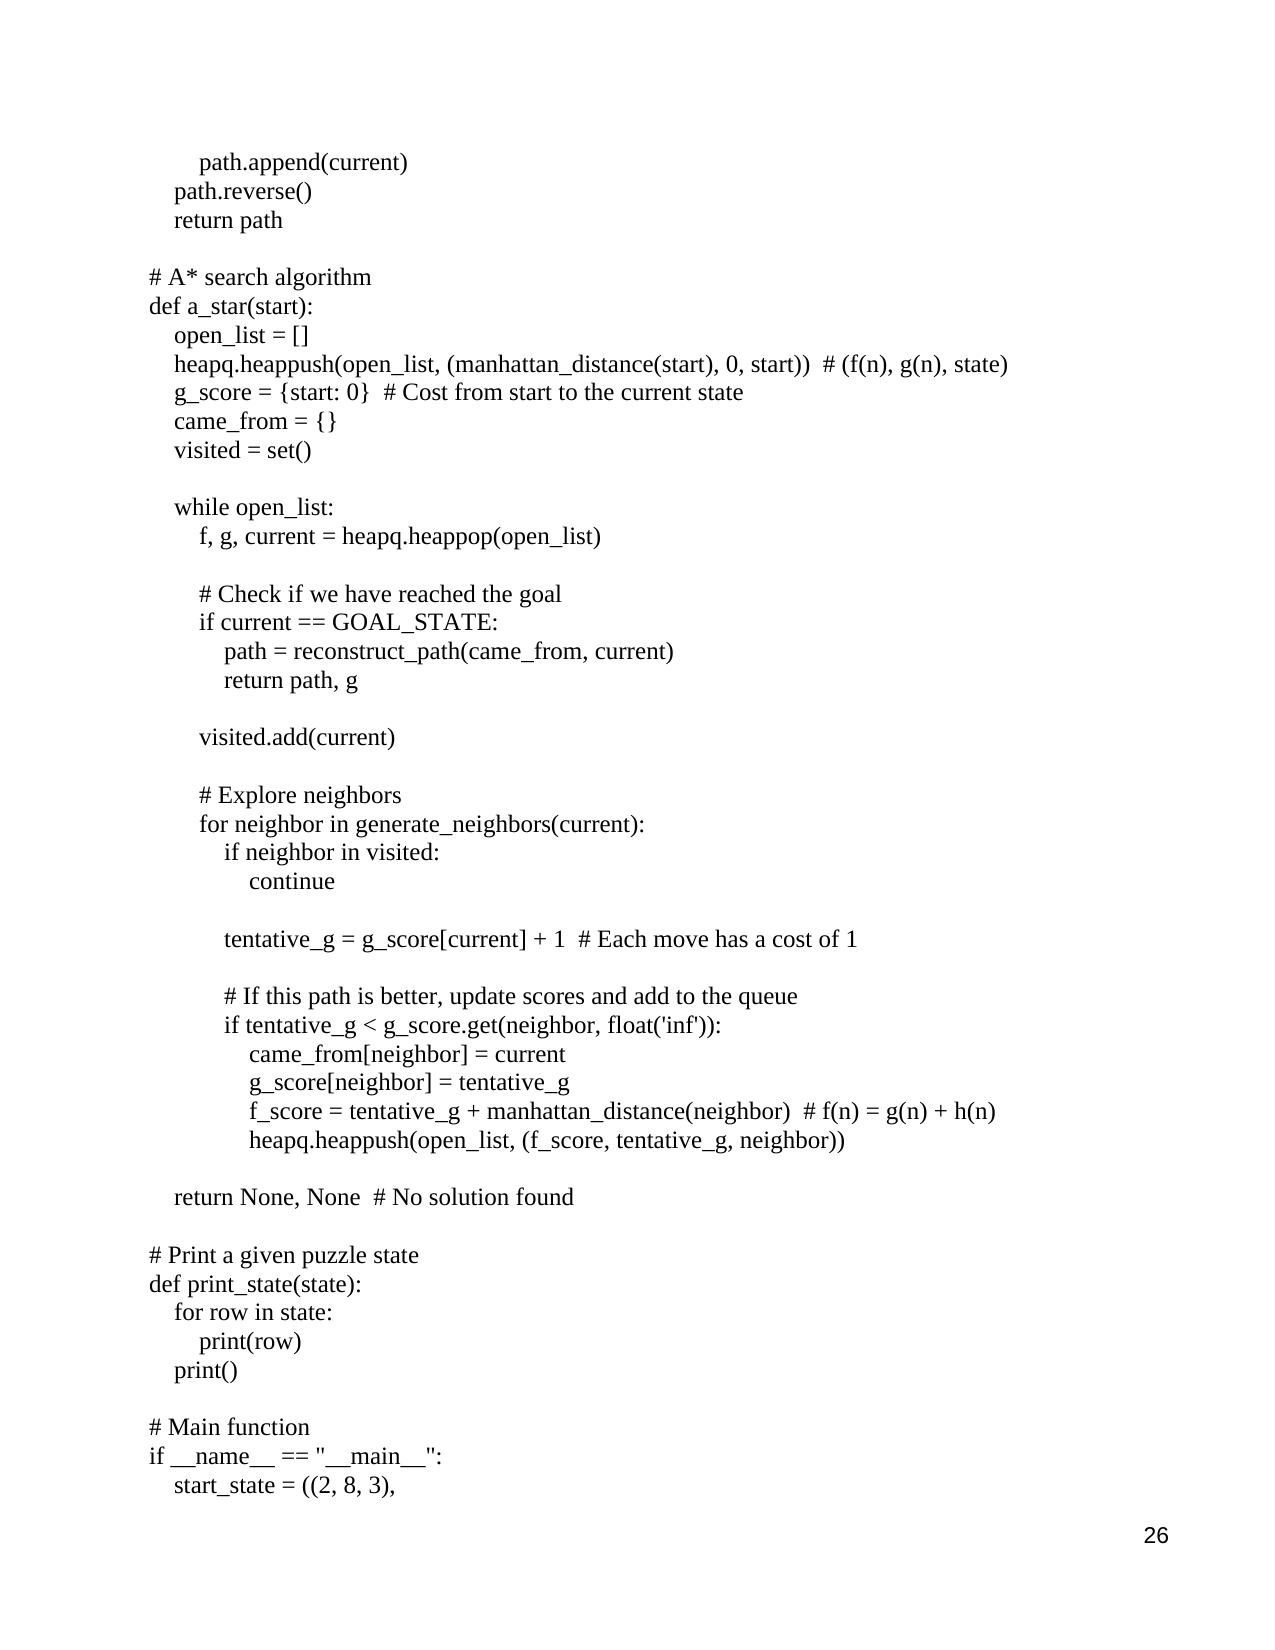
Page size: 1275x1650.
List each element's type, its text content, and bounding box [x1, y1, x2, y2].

text return path, g [149, 665, 1064, 694]
text for row in state: [149, 1297, 1064, 1326]
text # Main function [149, 1412, 1064, 1441]
text start_state = ((2, 8, 3), [149, 1470, 1064, 1499]
text if tentative_g < g_score.get(neighbor, float('inf')): [149, 1010, 1064, 1039]
text came_from[neighbor] = current [149, 1039, 1064, 1067]
text path.append(current) [149, 147, 1064, 176]
text path.reverse() [149, 176, 1064, 205]
text # Print a given puzzle state [149, 1240, 1064, 1269]
text if __name__ == "__main__": [149, 1441, 1064, 1470]
text f_score = tentative_g + manhattan_distance(neighbor) # f(n) = g(n) + h(n) [149, 1096, 1064, 1125]
text heapq.heappush(open_list, (manhattan_distance(start), 0, start)) # (f(n), g(n), state) [149, 349, 1064, 377]
text visited.add(current) [149, 722, 1064, 751]
text while open_list: [149, 492, 1064, 521]
text g_score = {start: 0} # Cost from start to the current state [149, 377, 1064, 406]
text g_score[neighbor] = tentative_g [149, 1067, 1064, 1096]
text continue [149, 866, 1064, 895]
text # Check if we have reached the goal [149, 579, 1064, 607]
text path = reconstruct_path(came_from, current) [149, 636, 1064, 665]
text for neighbor in generate_neighbors(current): [149, 809, 1064, 837]
text def a_star(start): [149, 291, 1064, 320]
text # If this path is better, update scores and add to the queue [149, 981, 1064, 1010]
text # A* search algorithm [149, 262, 1064, 291]
text open_list = [] [149, 320, 1064, 349]
text return path [149, 205, 1064, 234]
text # Explore neighbors [149, 780, 1064, 809]
text if neighbor in visited: [149, 837, 1064, 866]
text f, g, current = heapq.heappop(open_list) [149, 521, 1064, 550]
text print() [149, 1355, 1064, 1384]
text came_from = {} [149, 406, 1064, 435]
text tentative_g = g_score[current] + 1 # Each move has a cost of 1 [149, 924, 1064, 952]
text return None, None # No solution found [149, 1182, 1064, 1211]
text if current == GOAL_STATE: [149, 607, 1064, 636]
text print(row) [149, 1326, 1064, 1355]
text def print_state(state): [149, 1269, 1064, 1297]
text heapq.heappush(open_list, (f_score, tentative_g, neighbor)) [149, 1125, 1064, 1154]
text visited = set() [149, 435, 1064, 464]
